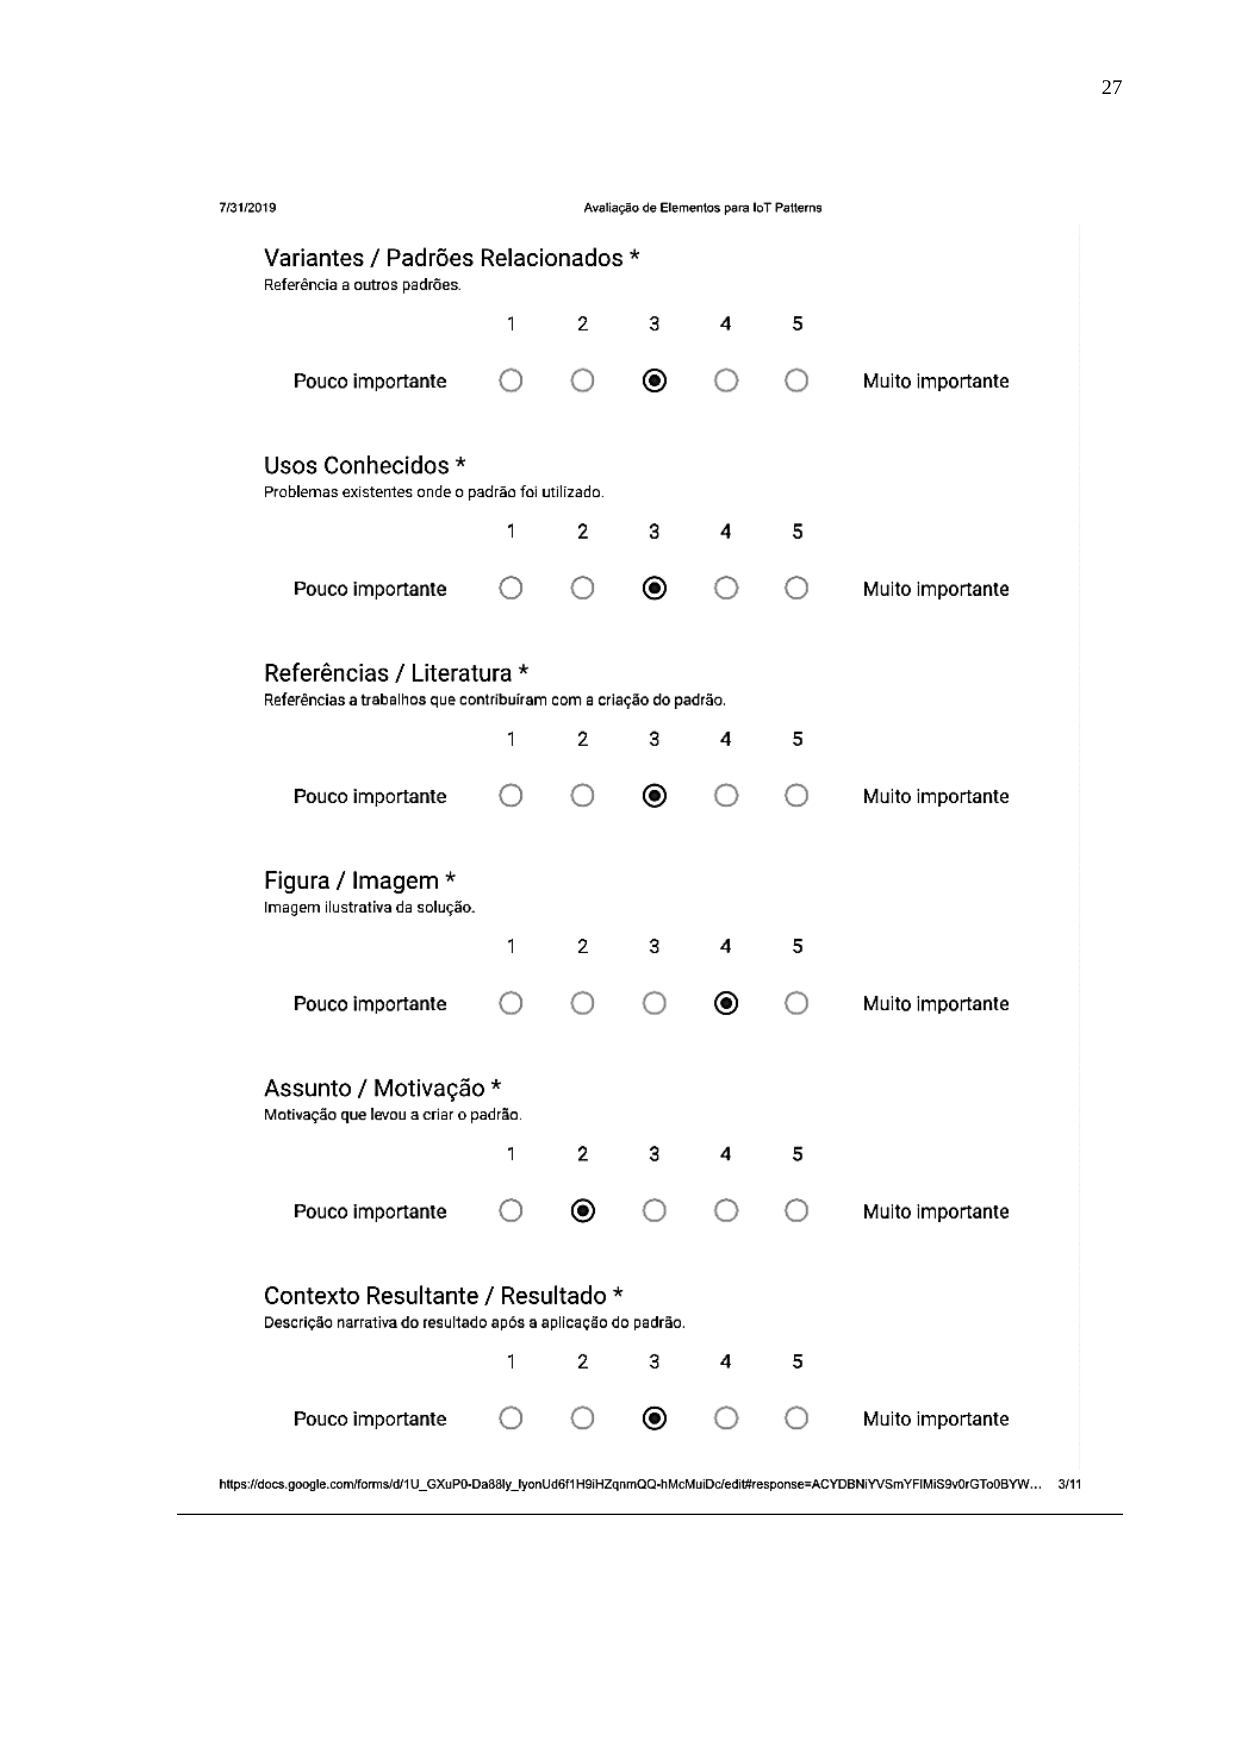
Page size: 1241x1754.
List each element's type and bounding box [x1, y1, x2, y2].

picture [177, 177, 1123, 1515]
